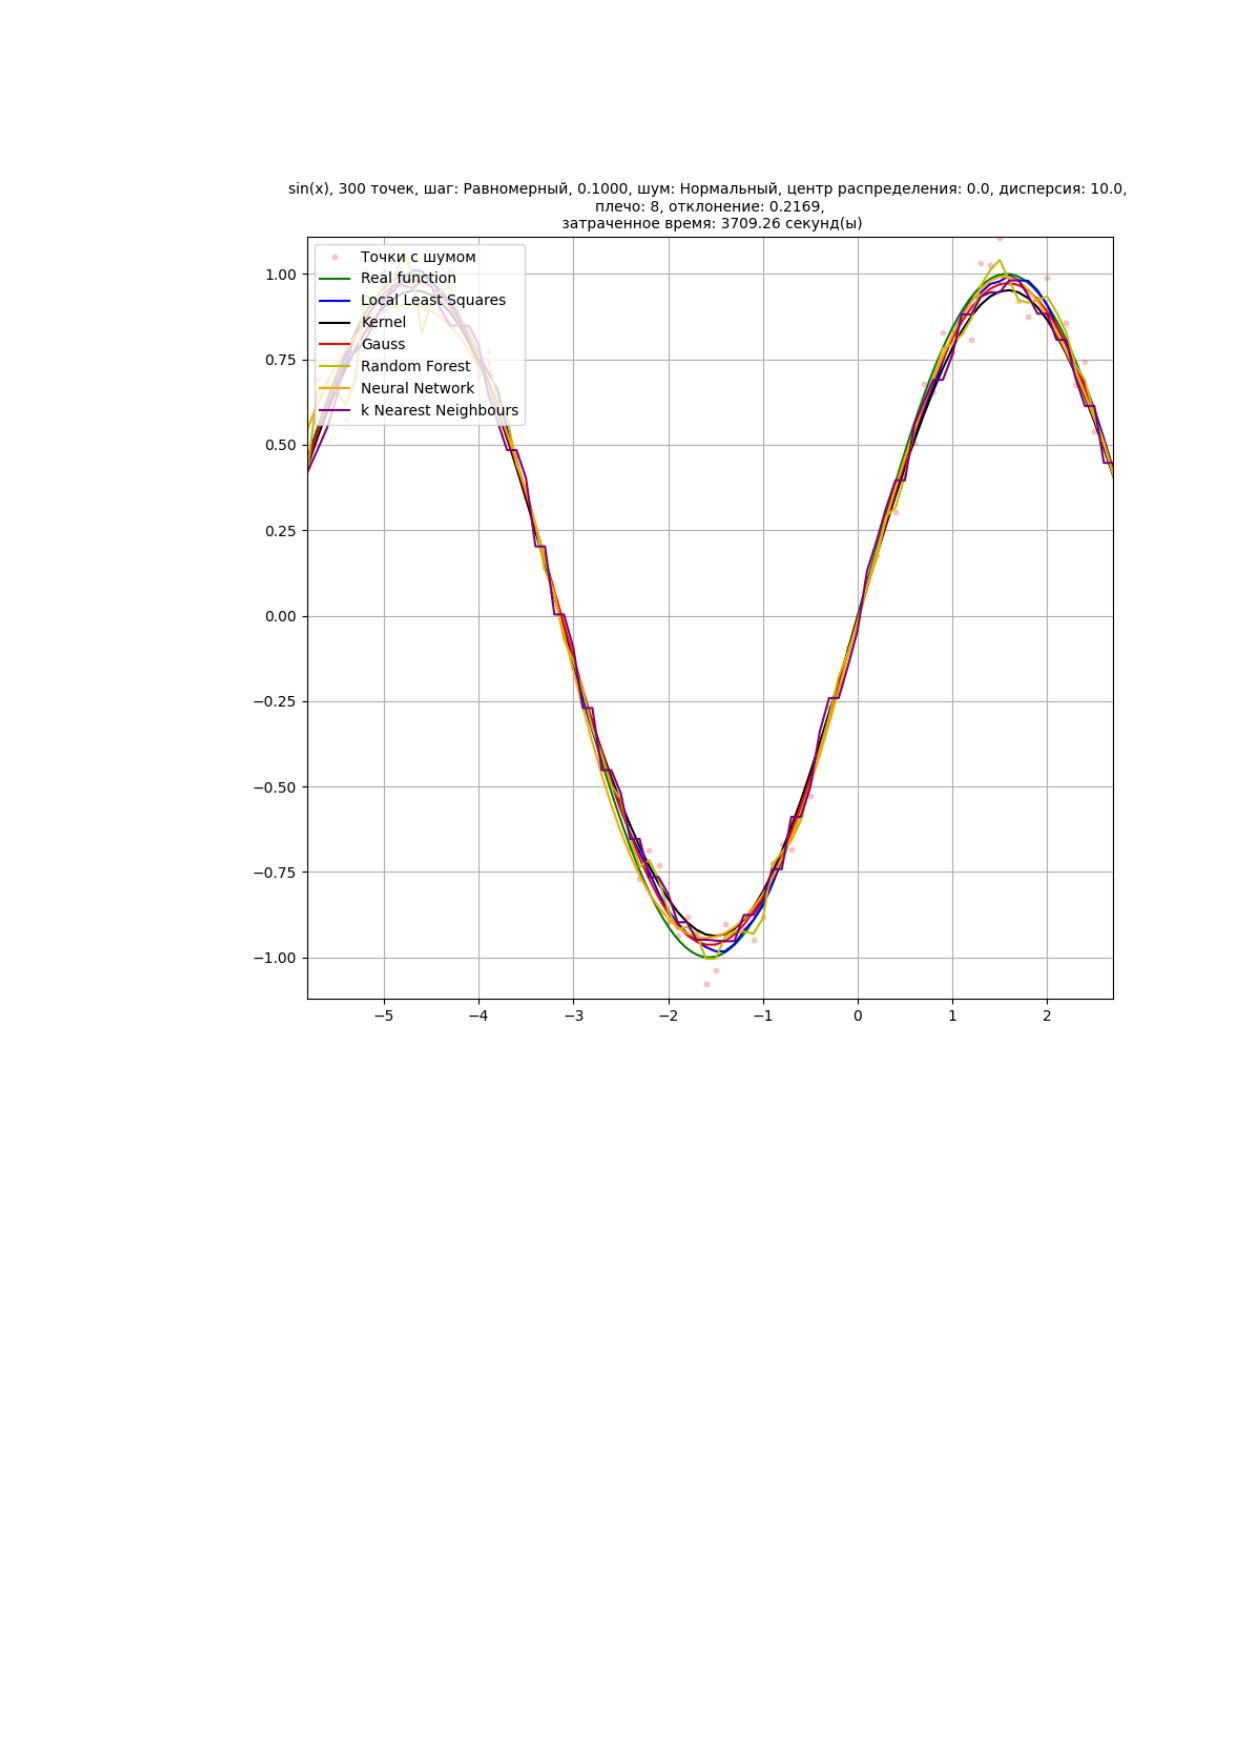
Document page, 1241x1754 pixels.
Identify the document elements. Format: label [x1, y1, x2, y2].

picture [177, 118, 1217, 1108]
